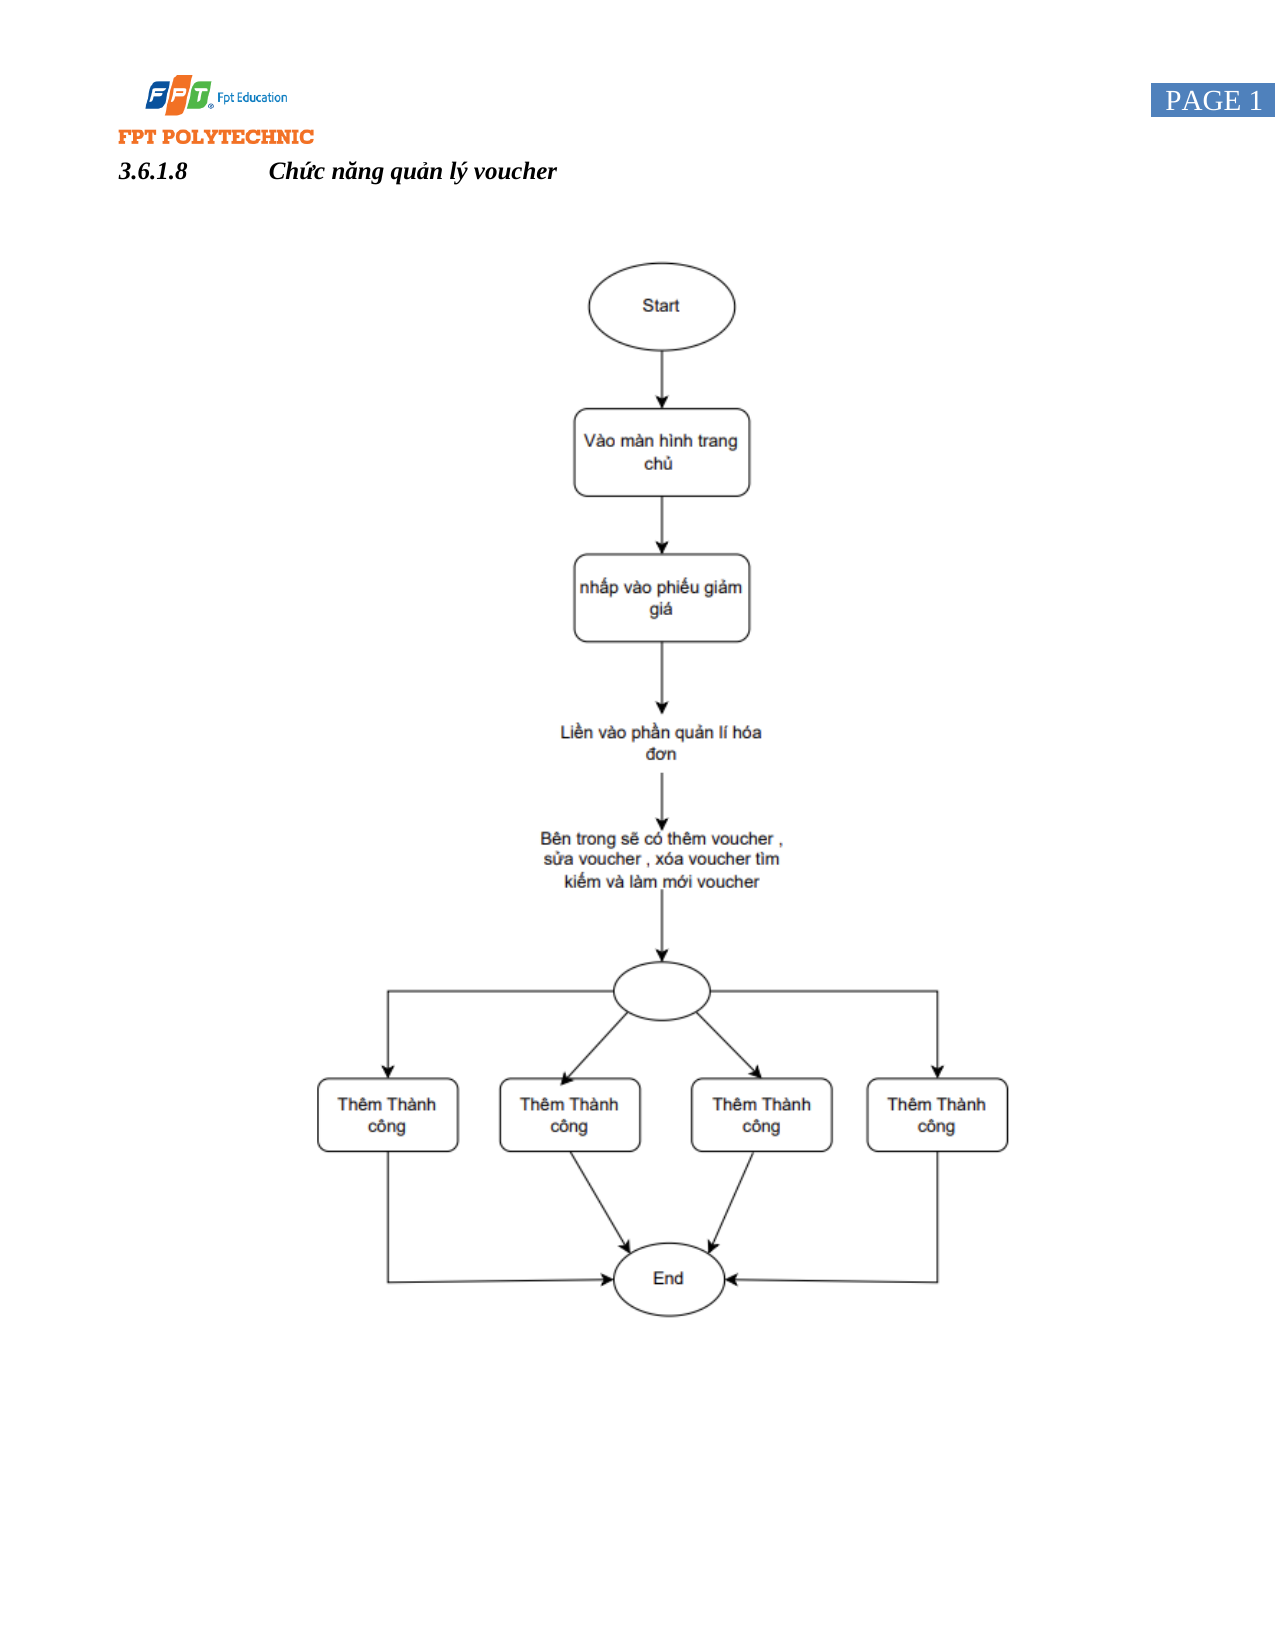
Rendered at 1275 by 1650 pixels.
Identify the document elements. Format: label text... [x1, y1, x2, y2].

picture [112, 185, 1200, 1431]
picture [118, 75, 314, 142]
list Chức năng quản lý voucher [118, 142, 1200, 185]
